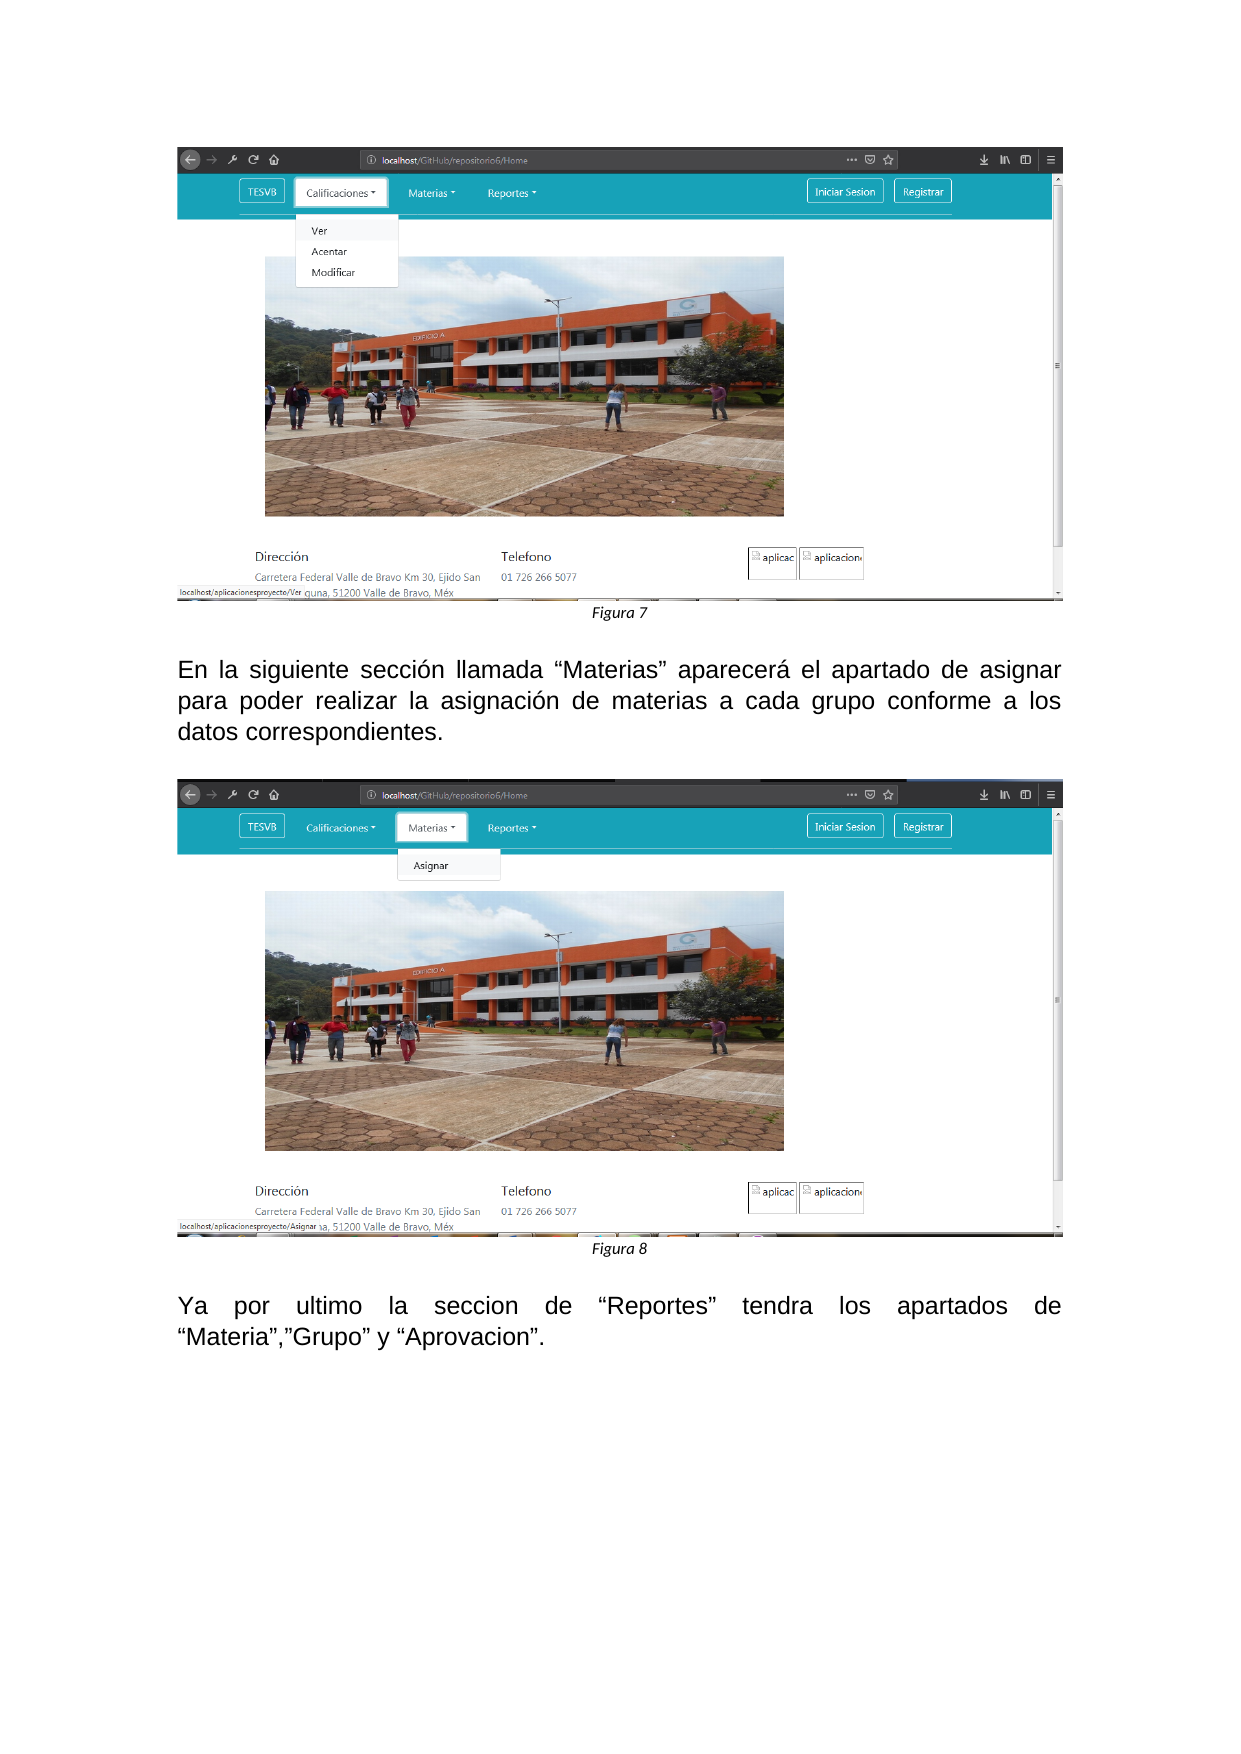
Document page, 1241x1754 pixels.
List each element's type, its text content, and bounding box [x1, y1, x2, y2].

text Figura 8 [177, 1239, 1063, 1259]
picture [177, 779, 1063, 1237]
text Figura 7 [177, 602, 1063, 622]
picture [177, 147, 1063, 601]
text En la siguiente sección llamada “Materias” aparecerá el apartado de asignar para poder realizar la asignación de materias a cada grupo conforme a los datos correspondientes. [177, 655, 1063, 746]
text Ya por ultimo la seccion de “Reportes” tendra los apartados de “Materia”,”Grupo” y “Aprovacion”. [177, 1291, 1063, 1351]
